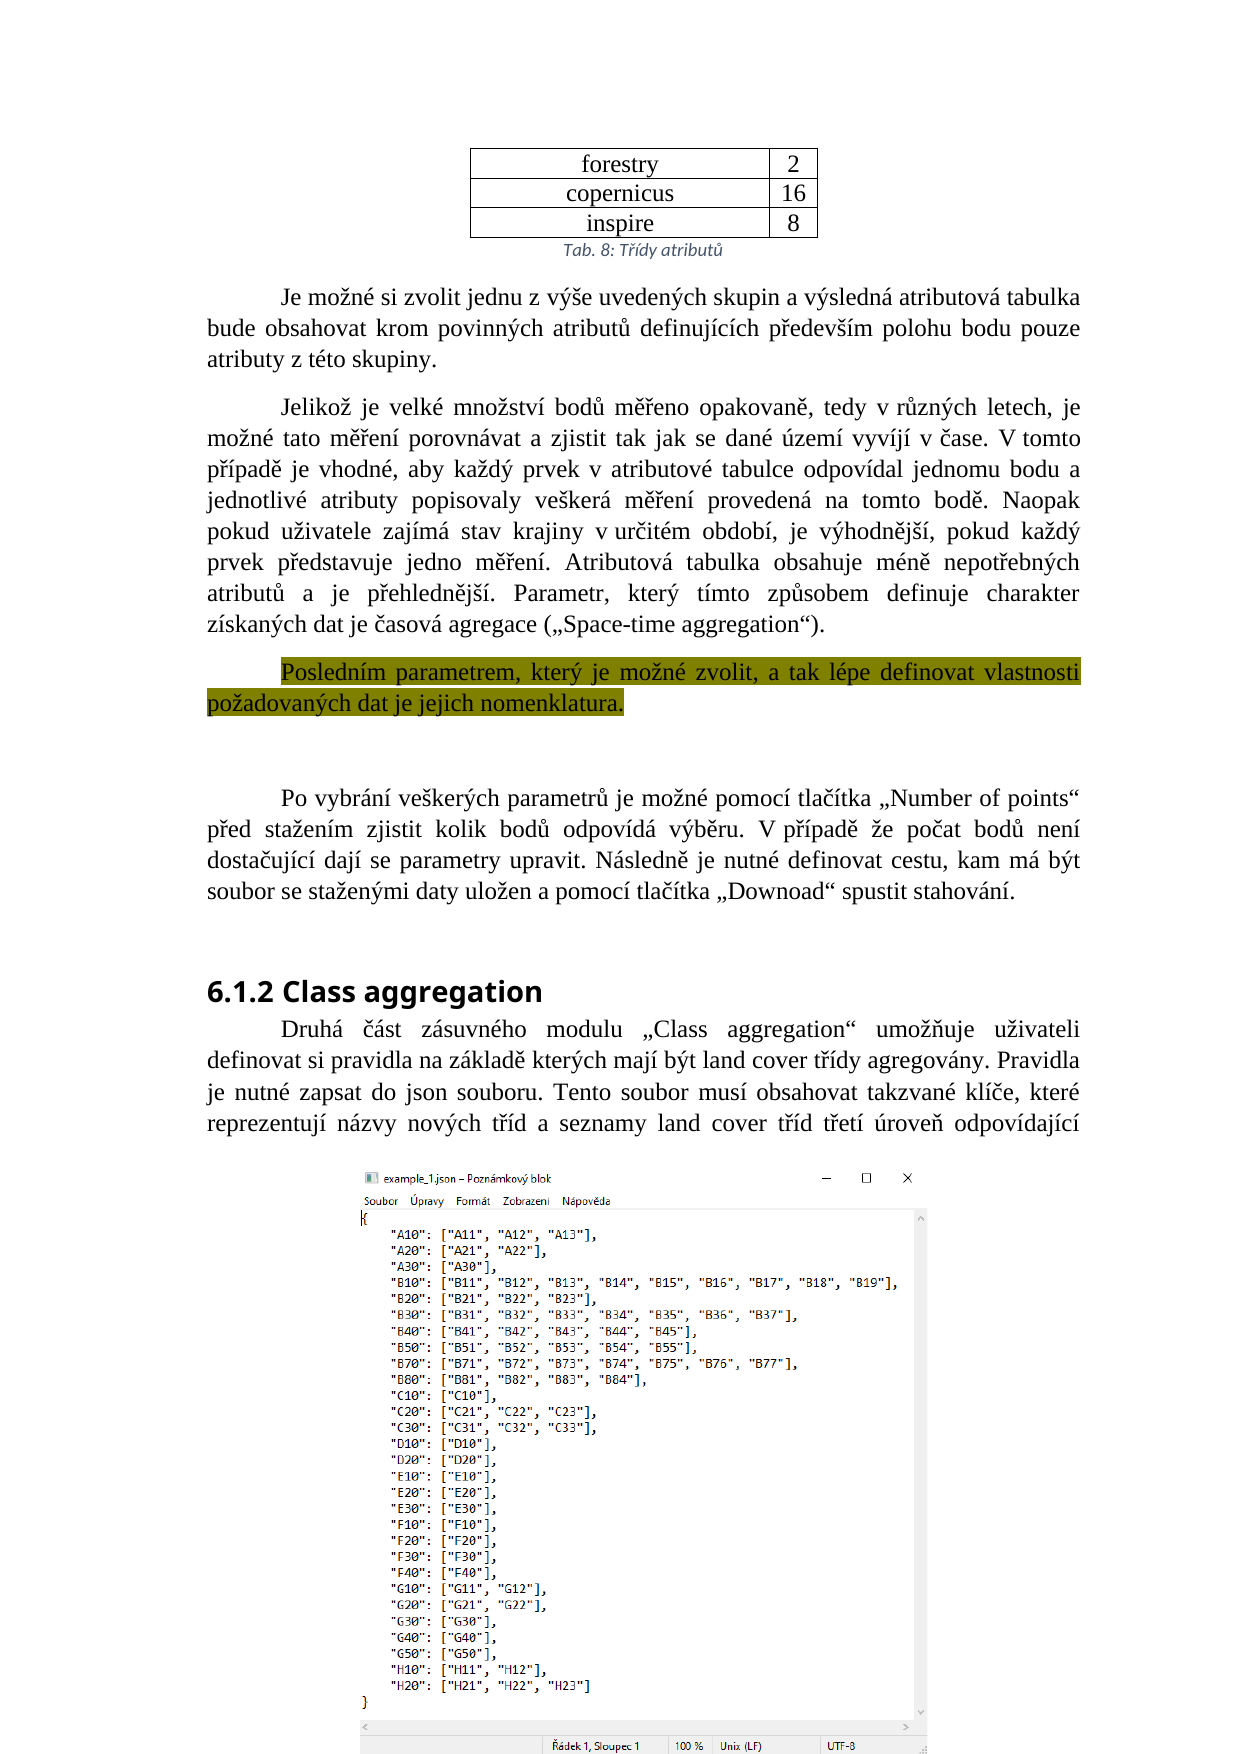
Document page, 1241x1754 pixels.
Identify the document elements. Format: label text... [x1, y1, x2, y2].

text Je možné si zvolit jednu z výše uvedených skupin a výsledná atributová tabulka bude obsahovat krom povinných atributů definujících především polohu bodu pouze atributy z této skupiny. [207, 282, 1081, 373]
picture [360, 1165, 928, 1754]
table_cell 16 [770, 179, 817, 207]
text Posledním parametrem, který je možné zvolit, a tak lépe definovat vlastnosti požadovaných dat je jejich nomenklatura. [207, 657, 1081, 716]
table_cell forestry [471, 149, 769, 177]
text Po vybrání veškerých parametrů je možné pomocí tlačítka „Number of points“ před stažením zjistit kolik bodů odpovídá výběru. V případě že počat bodů není dostačující dají se parametry upravit. Následně je nutné definovat cestu, kam má být soubor se staženými daty uložen a pomocí tlačítka „Downoad“ spustit stahování. [207, 783, 1081, 905]
subtitle Class aggregation [207, 972, 1081, 1011]
table_cell 8 [770, 208, 817, 237]
table_cell copernicus [471, 179, 769, 207]
text Jelikož je velké množství bodů měřeno opakovaně, tedy v různých letech, je možné tato měření porovnávat a zjistit tak jak se dané území vyvíjí v čase. V tomto případě je vhodné, aby každý prvek v atributové tabulce odpovídal jednomu bodu a jednotlivé atributy popisovaly veškerá měření provedená na tomto bodě. Naopak pokud uživatele zajímá stav krajiny v určitém období, je výhodnější, pokud každý prvek představuje jedno měření. Atributová tabulka obsahuje méně nepotřebných atributů a je přehlednější. Parametr, který tímto způsobem definuje charakter získaných dat je časová agregace („Space-time aggregation“). [207, 392, 1081, 638]
text Druhá část zásuvného modulu „Class aggregation“ umožňuje uživateli definovat si pravidla na základě kterých mají být land cover třídy agregovány. Pravidla je nutné zapsat do json souboru. Tento soubor musí obsahovat takzvané klíče, které reprezentují názvy nových tříd a seznamy land cover tříd třetí úroveň odpovídající jednotlivým klíčům. Na obrázku (Obr.: ) je příklad json souboru, který popisuje převod land cover tříd třetí úrovně na land cover třídy druhé úrovně. [207, 1014, 1081, 1136]
table_cell 2 [770, 149, 817, 177]
table_cell inspire [471, 208, 769, 237]
